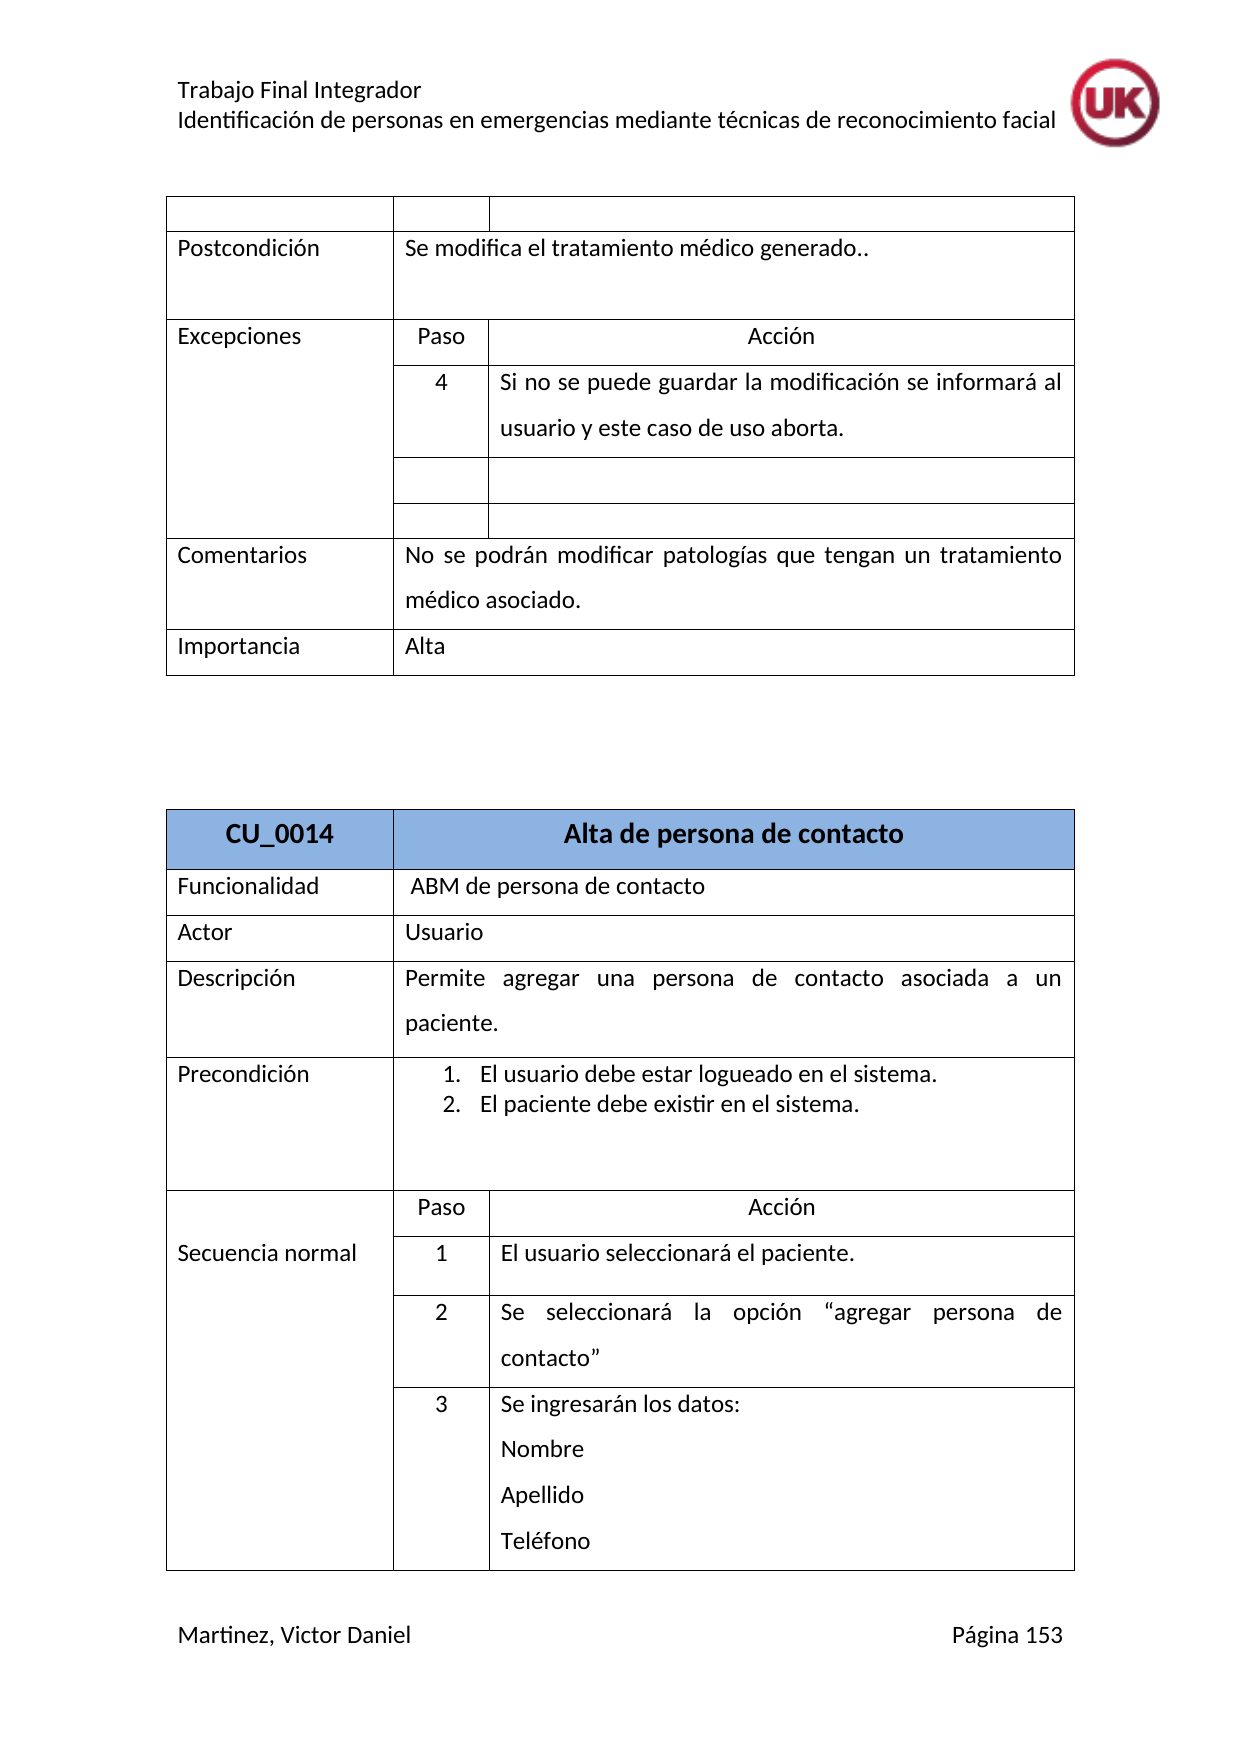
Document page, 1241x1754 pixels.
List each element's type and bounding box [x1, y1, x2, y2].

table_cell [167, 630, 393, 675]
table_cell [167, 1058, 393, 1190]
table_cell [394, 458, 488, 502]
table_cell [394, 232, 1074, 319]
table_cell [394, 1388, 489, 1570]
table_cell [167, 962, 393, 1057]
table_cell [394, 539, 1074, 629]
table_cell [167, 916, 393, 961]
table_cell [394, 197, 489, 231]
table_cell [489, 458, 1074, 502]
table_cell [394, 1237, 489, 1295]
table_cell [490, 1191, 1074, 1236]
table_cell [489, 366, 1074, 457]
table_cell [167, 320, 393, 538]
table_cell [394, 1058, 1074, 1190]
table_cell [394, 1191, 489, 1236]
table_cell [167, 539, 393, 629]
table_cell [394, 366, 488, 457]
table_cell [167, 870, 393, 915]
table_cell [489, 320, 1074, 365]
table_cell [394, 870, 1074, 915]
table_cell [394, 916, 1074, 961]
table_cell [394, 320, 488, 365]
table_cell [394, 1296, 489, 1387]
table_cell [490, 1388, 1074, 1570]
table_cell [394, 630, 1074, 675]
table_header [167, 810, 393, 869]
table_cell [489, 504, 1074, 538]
picture [1057, 48, 1177, 155]
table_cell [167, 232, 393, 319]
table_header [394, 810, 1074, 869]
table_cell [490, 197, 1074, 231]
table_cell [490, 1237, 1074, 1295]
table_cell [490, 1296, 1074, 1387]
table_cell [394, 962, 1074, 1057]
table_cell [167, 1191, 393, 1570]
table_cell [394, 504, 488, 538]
